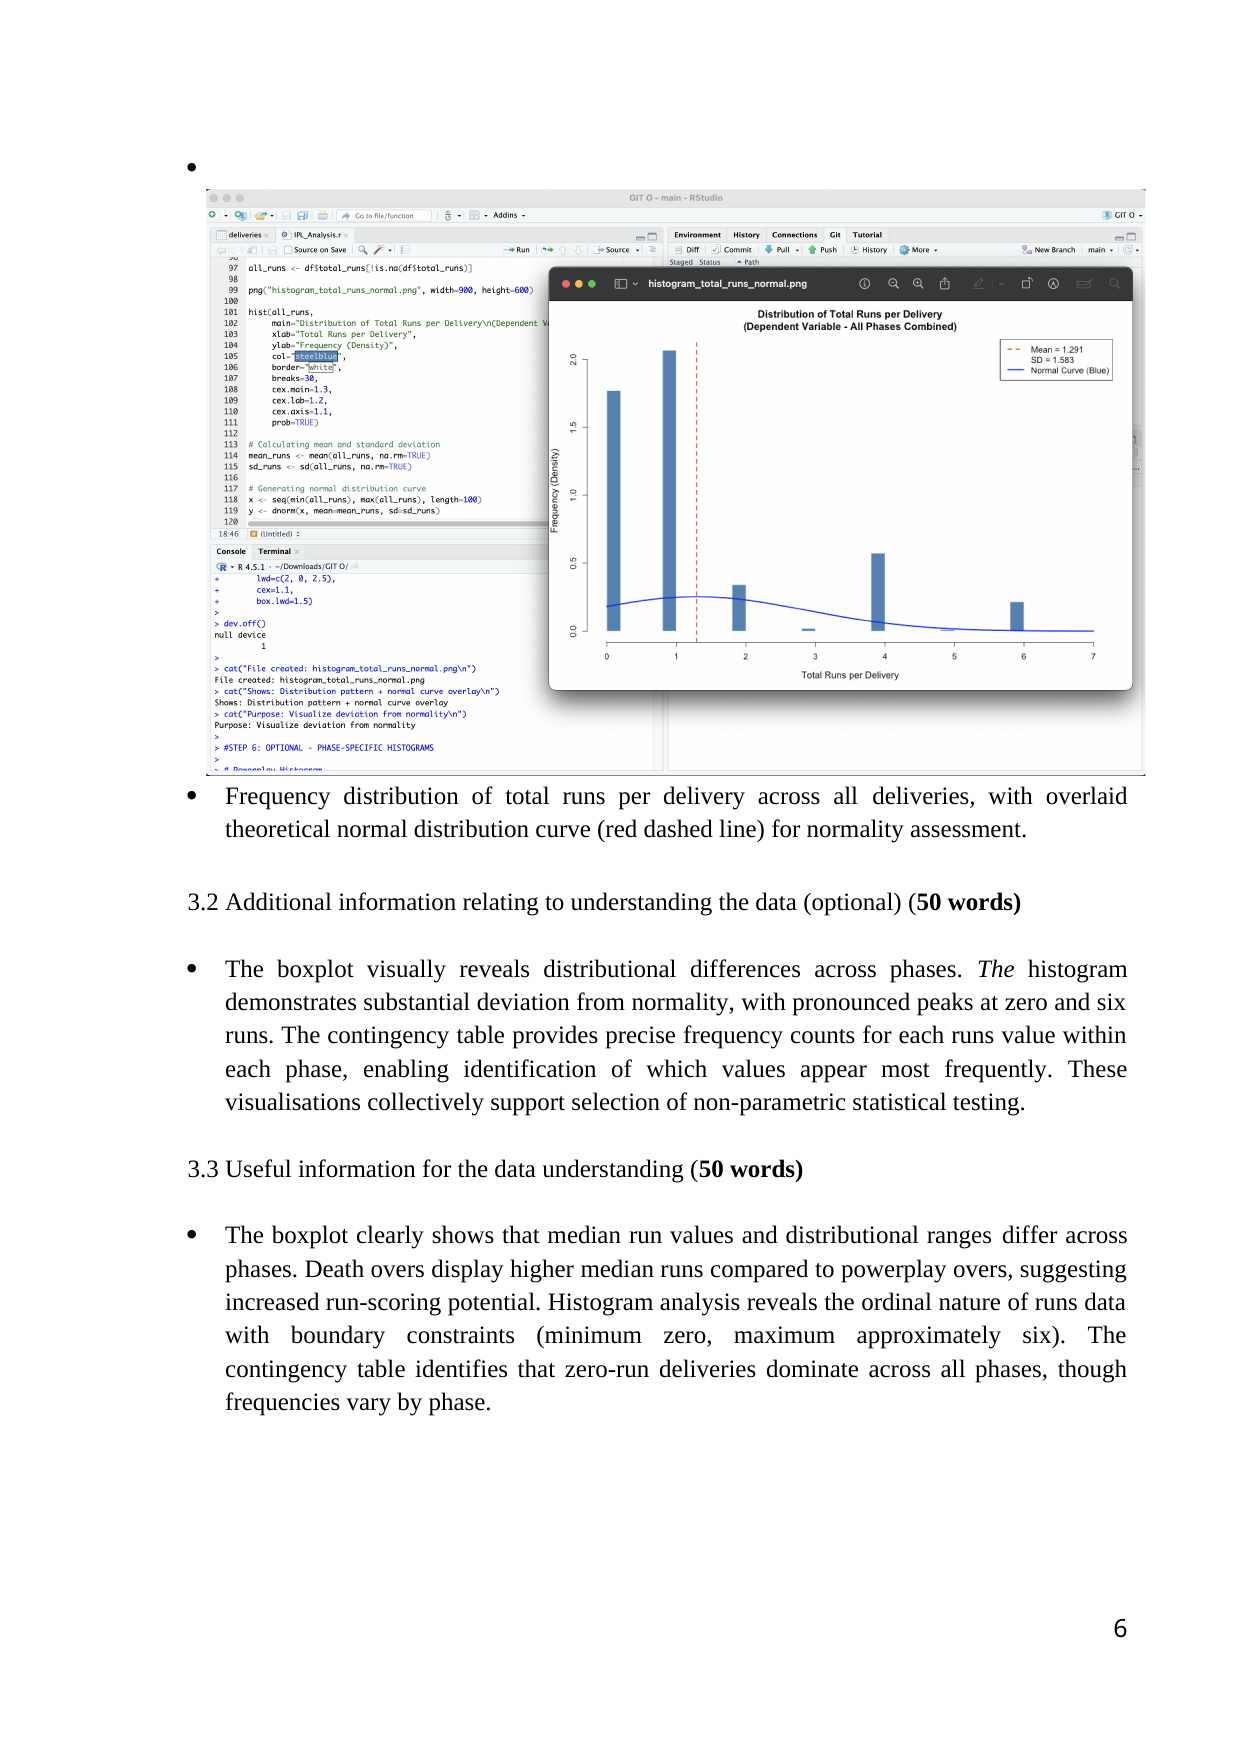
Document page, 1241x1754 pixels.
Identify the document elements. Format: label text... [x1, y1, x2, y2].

list 3.2 Additional information relating to understanding the data (optional) (50 words) [187, 887, 1128, 916]
text 3.3 Useful information for the data understanding (50 words) [187, 1154, 1128, 1182]
list The boxplot clearly shows that median run values and distributional ranges differ across phases. Death overs display higher median runs compared to powerplay overs, suggesting increased run-scoring potential. Histogram analysis reveals the ordinal nature of runs data with boundary constraints (minimum zero, maximum approximately six). The contingency table identifies that zero-run deliveries dominate across all phases, though frequencies vary by phase. [187, 1220, 1128, 1416]
list Frequency distribution of total runs per delivery across all deliveries, with overlaid theoretical normal distribution curve (red dashed line) for normality assessment. [187, 781, 1128, 843]
list The boxplot visually reveals distributional differences across phases. The histogram demonstrates substantial deviation from normality, with pronounced peaks at zero and six runs. The contingency table provides precise frequency counts for each runs value within each phase, enabling identification of which values appear most frequently. These visualisations collectively support selection of non-parametric statistical testing. [187, 954, 1128, 1116]
